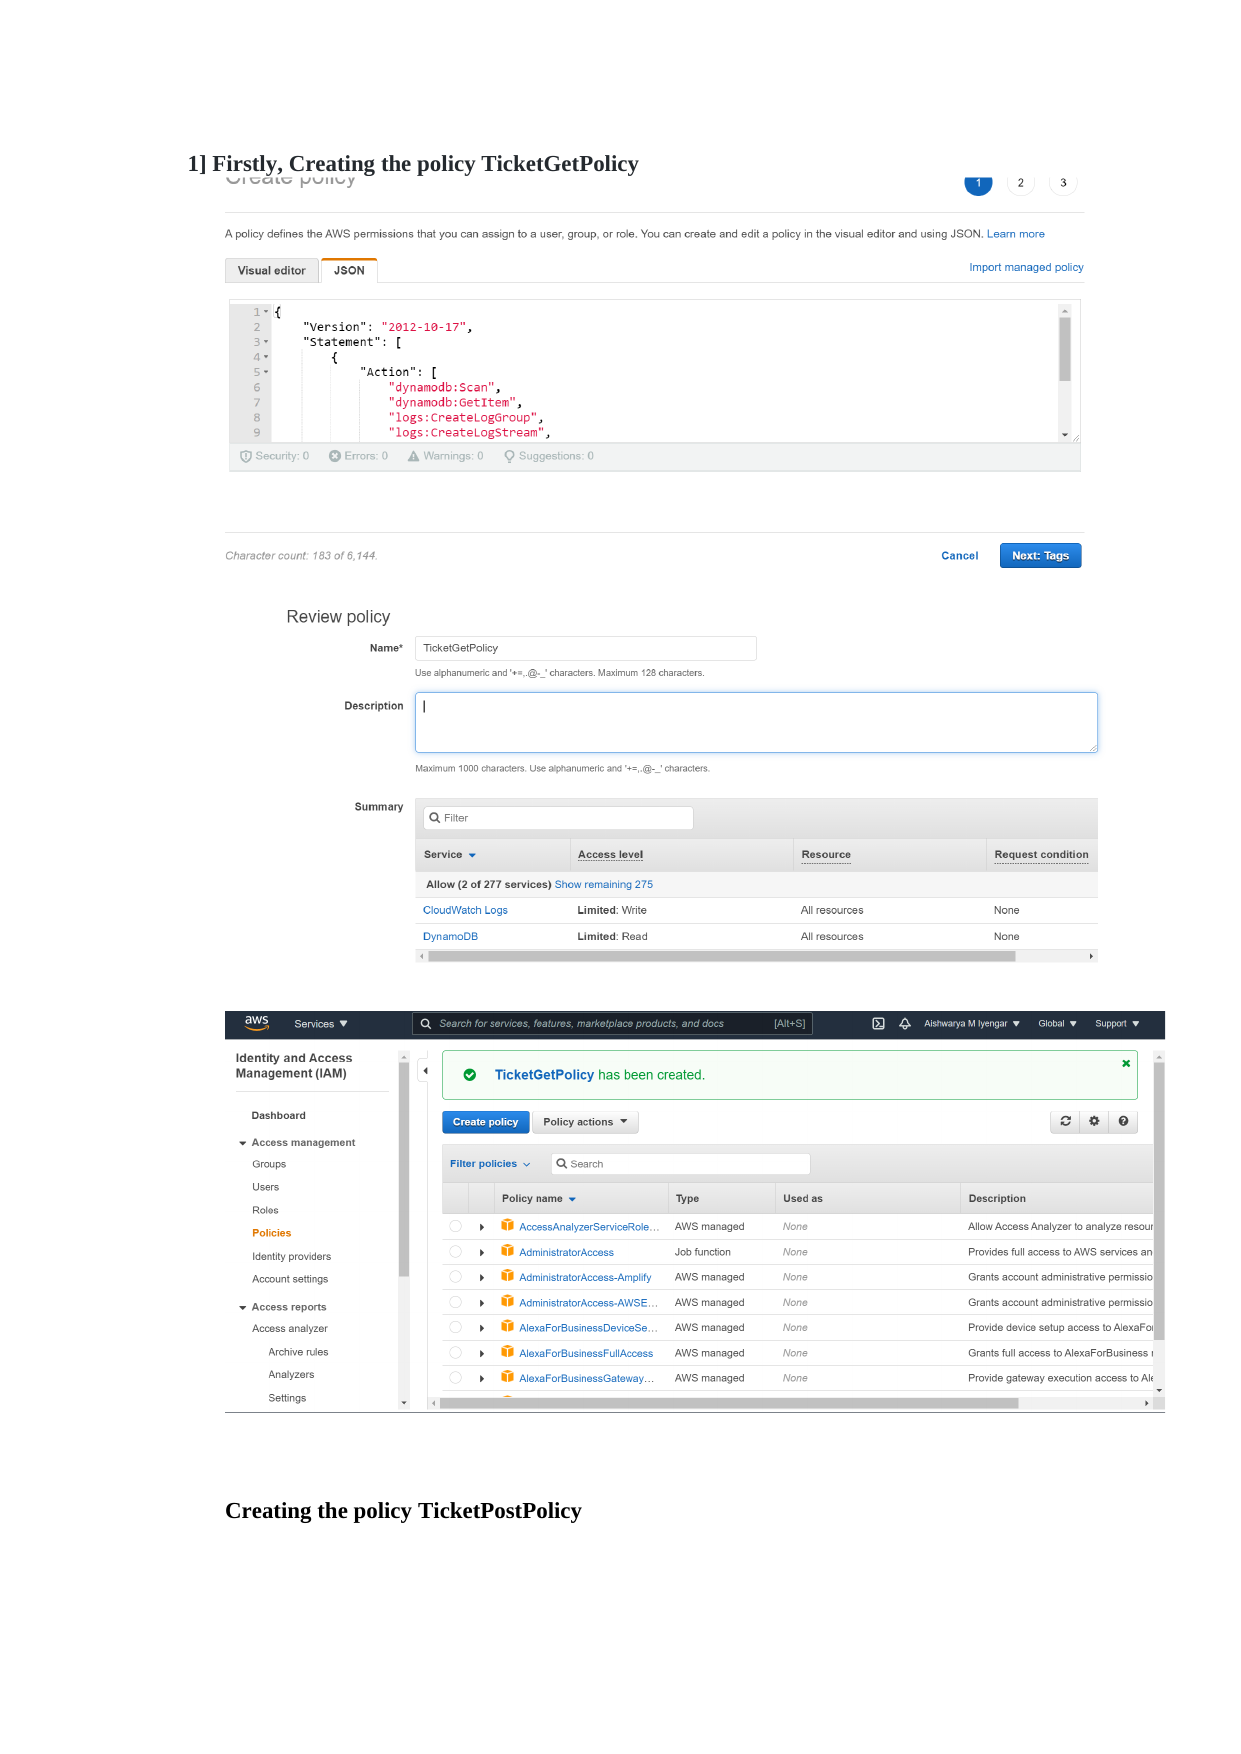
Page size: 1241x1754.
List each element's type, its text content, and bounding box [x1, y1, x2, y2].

picture [225, 600, 1166, 983]
text 1] Firstly, Creating the policy TicketGetPolicy [187, 150, 1090, 176]
text Creating the policy TicketPostPolicy [225, 1497, 1090, 1524]
picture [187, 176, 1128, 571]
picture [225, 1011, 1166, 1413]
